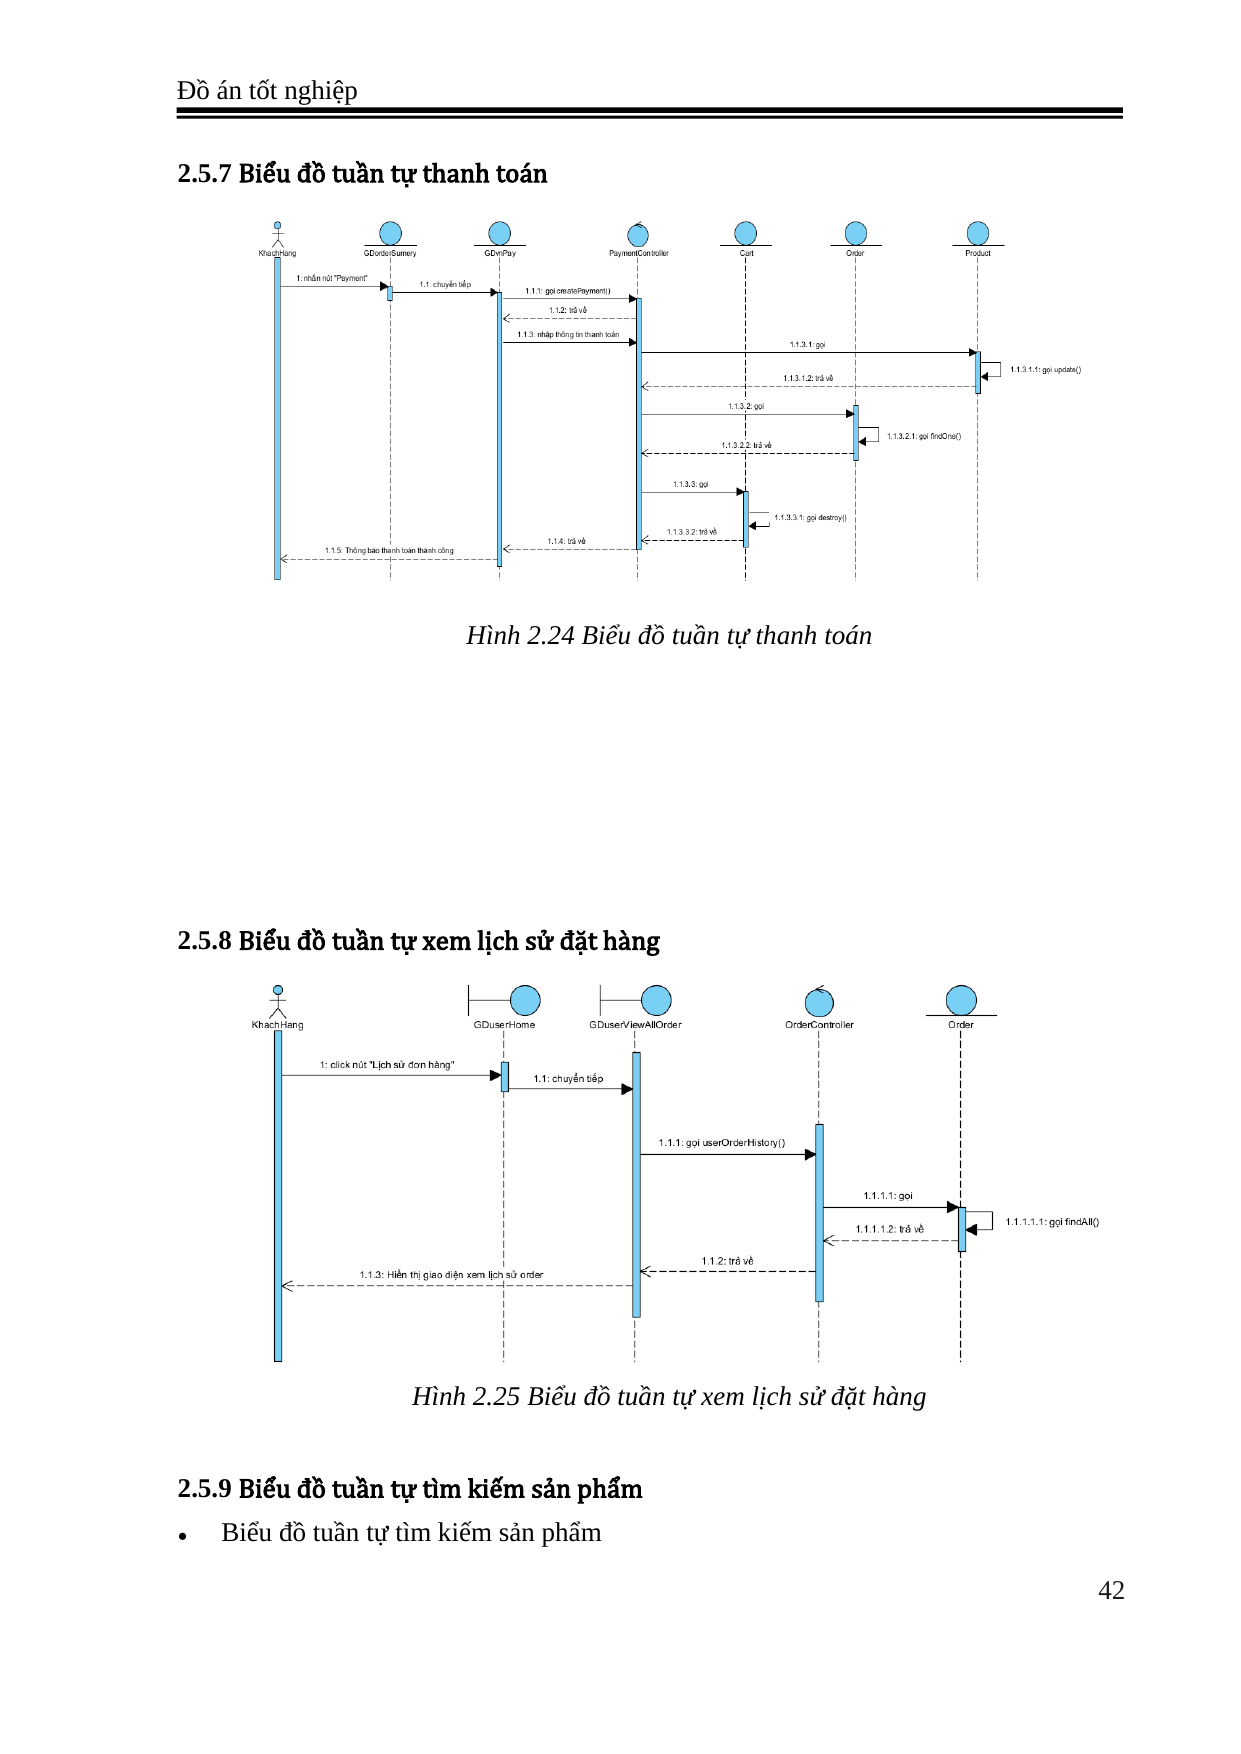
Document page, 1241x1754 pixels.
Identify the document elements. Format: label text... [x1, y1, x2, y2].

subtitle Biểu đồ tuần tự xem lịch sử đặt hàng [177, 924, 1125, 956]
subtitle Biểu đồ tuần tự tìm kiếm sản phẩm [177, 1472, 1125, 1503]
list Biểu đồ tuần tự tìm kiếm sản phẩm [177, 1516, 1157, 1548]
picture [238, 201, 1092, 615]
subtitle Biểu đồ tuần tự thanh toán [177, 156, 1125, 188]
picture [226, 977, 1104, 1376]
